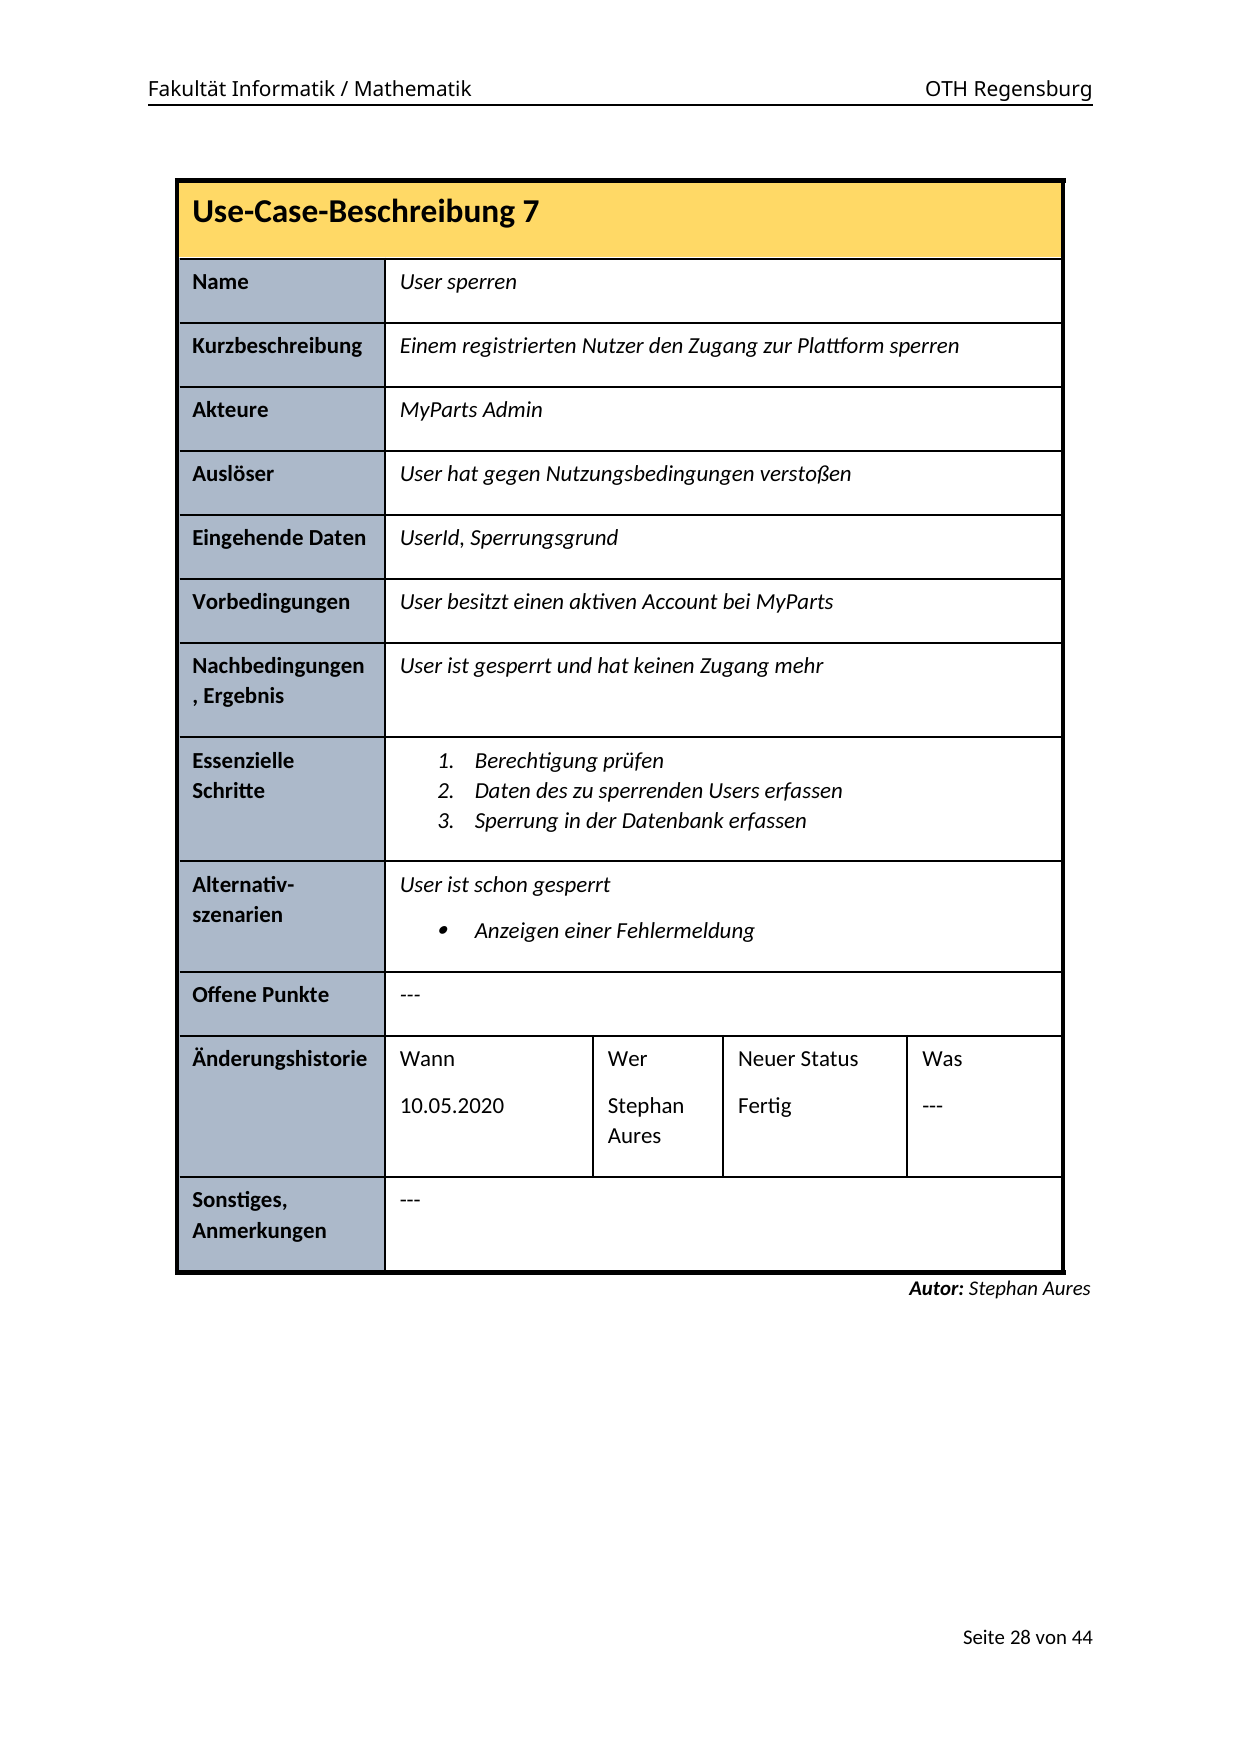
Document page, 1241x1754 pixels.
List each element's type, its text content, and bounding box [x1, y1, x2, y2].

table_cell MyParts Admin [386, 388, 1061, 450]
table_cell User hat gegen Nutzungsbedingungen verstoßen [386, 452, 1061, 514]
table_cell Nachbedingungen, Ergebnis [179, 643, 384, 736]
table_cell Akteure [179, 387, 384, 450]
table_cell Einem registrierten Nutzer den Zugang zur Plattform sperren [386, 324, 1061, 386]
table_cell --- [386, 1178, 1061, 1270]
table_cell Sonstiges, Anmerkungen [179, 1177, 384, 1270]
table_cell Auslöser [179, 451, 384, 514]
table_cell Name [179, 259, 384, 322]
table_cell Wer Stephan Aures [594, 1037, 722, 1176]
table_cell Änderungshistorie [179, 1036, 384, 1176]
table_cell Essenzielle Schritte [179, 737, 384, 860]
table_cell User ist schon gesperrt Anzeigen einer Fehlermeldung [386, 862, 1061, 971]
table_cell Wann 10.05.2020 [386, 1037, 592, 1176]
table_cell --- [386, 973, 1061, 1035]
table_cell User ist gesperrt und hat keinen Zugang mehr [386, 644, 1061, 736]
table_cell Offene Punkte [179, 972, 384, 1035]
table_cell User besitzt einen aktiven Account bei MyParts [386, 580, 1061, 642]
table_cell Neuer Status Fertig [724, 1037, 906, 1176]
table_cell UserId, Sperrungsgrund [386, 516, 1061, 578]
table_cell Was --- [908, 1037, 1061, 1176]
table_cell Alternativ-szenarien [179, 861, 384, 971]
table_cell Vorbedingungen [179, 579, 384, 642]
table_cell User sperren [386, 260, 1061, 322]
table_cell Kurzbeschreibung [179, 323, 384, 386]
table_cell Eingehende Daten [179, 515, 384, 578]
table_header Use-Case-Beschreibung 7 [179, 183, 1061, 257]
table_cell Berechtigung prüfen Daten des zu sperrenden Users erfassen Sperrung in der Datenbank erfassen [386, 738, 1061, 860]
text Autor: Stephan Aures [148, 1275, 1093, 1300]
